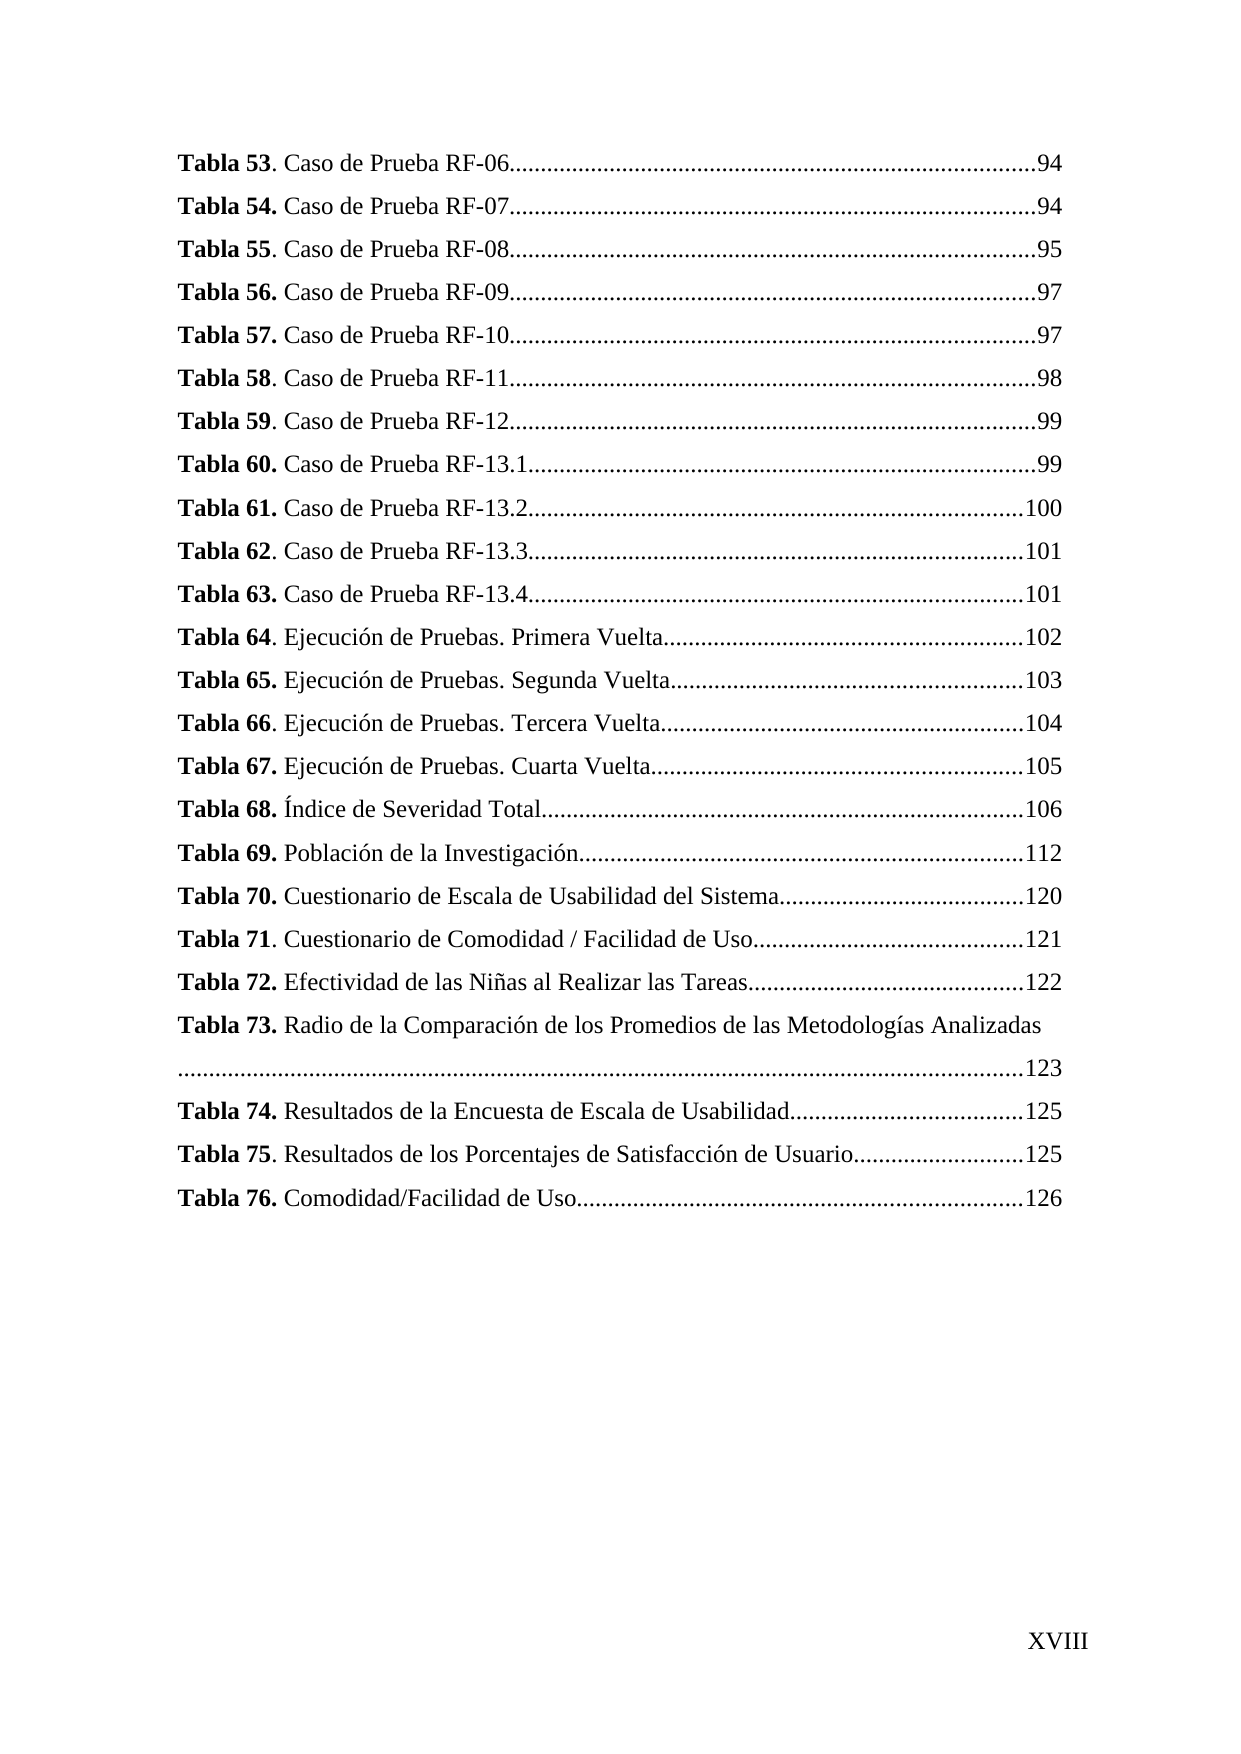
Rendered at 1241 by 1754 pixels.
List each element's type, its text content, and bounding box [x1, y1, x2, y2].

text Tabla 76. Comodidad/Facilidad de Uso 126 [177, 1183, 1063, 1211]
text Tabla 70. Cuestionario de Escala de Usabilidad del Sistema 120 [177, 881, 1063, 909]
text Tabla 73. Radio de la Comparación de los Promedios de las Metodologías Analizadas 123 [177, 1010, 1063, 1082]
text Tabla 65. Ejecución de Pruebas. Segunda Vuelta. 103 [177, 665, 1063, 694]
text Tabla 61. Caso de Prueba RF-13.2 100 [177, 493, 1063, 521]
text Tabla 75. Resultados de los Porcentajes de Satisfacción de Usuario 125 [177, 1139, 1063, 1168]
text Tabla 54. Caso de Prueba RF-07 94 [177, 191, 1063, 219]
text Tabla 63. Caso de Prueba RF-13.4 101 [177, 579, 1063, 608]
text Tabla 74. Resultados de la Encuesta de Escala de Usabilidad 125 [177, 1096, 1063, 1125]
text Tabla 71. Cuestionario de Comodidad / Facilidad de Uso 121 [177, 924, 1063, 953]
text Tabla 56. Caso de Prueba RF-09 97 [177, 277, 1063, 306]
text Tabla 58. Caso de Prueba RF-11 98 [177, 363, 1063, 392]
text Tabla 64. Ejecución de Pruebas. Primera Vuelta 102 [177, 622, 1063, 651]
text Tabla 57. Caso de Prueba RF-10 97 [177, 320, 1063, 349]
text Tabla 55. Caso de Prueba RF-08 95 [177, 234, 1063, 263]
text Tabla 53. Caso de Prueba RF-06 94 [177, 148, 1063, 176]
text Tabla 69. Población de la Investigación 112 [177, 838, 1063, 866]
text Tabla 67. Ejecución de Pruebas. Cuarta Vuelta. 105 [177, 751, 1063, 780]
text Tabla 66. Ejecución de Pruebas. Tercera Vuelta. 104 [177, 708, 1063, 737]
text Tabla 60. Caso de Prueba RF-13.1 99 [177, 449, 1063, 478]
text Tabla 72. Efectividad de las Niñas al Realizar las Tareas 122 [177, 967, 1063, 996]
text Tabla 62. Caso de Prueba RF-13.3 101 [177, 536, 1063, 564]
text Tabla 68. Índice de Severidad Total 106 [177, 794, 1063, 823]
text Tabla 59. Caso de Prueba RF-12 99 [177, 406, 1063, 435]
